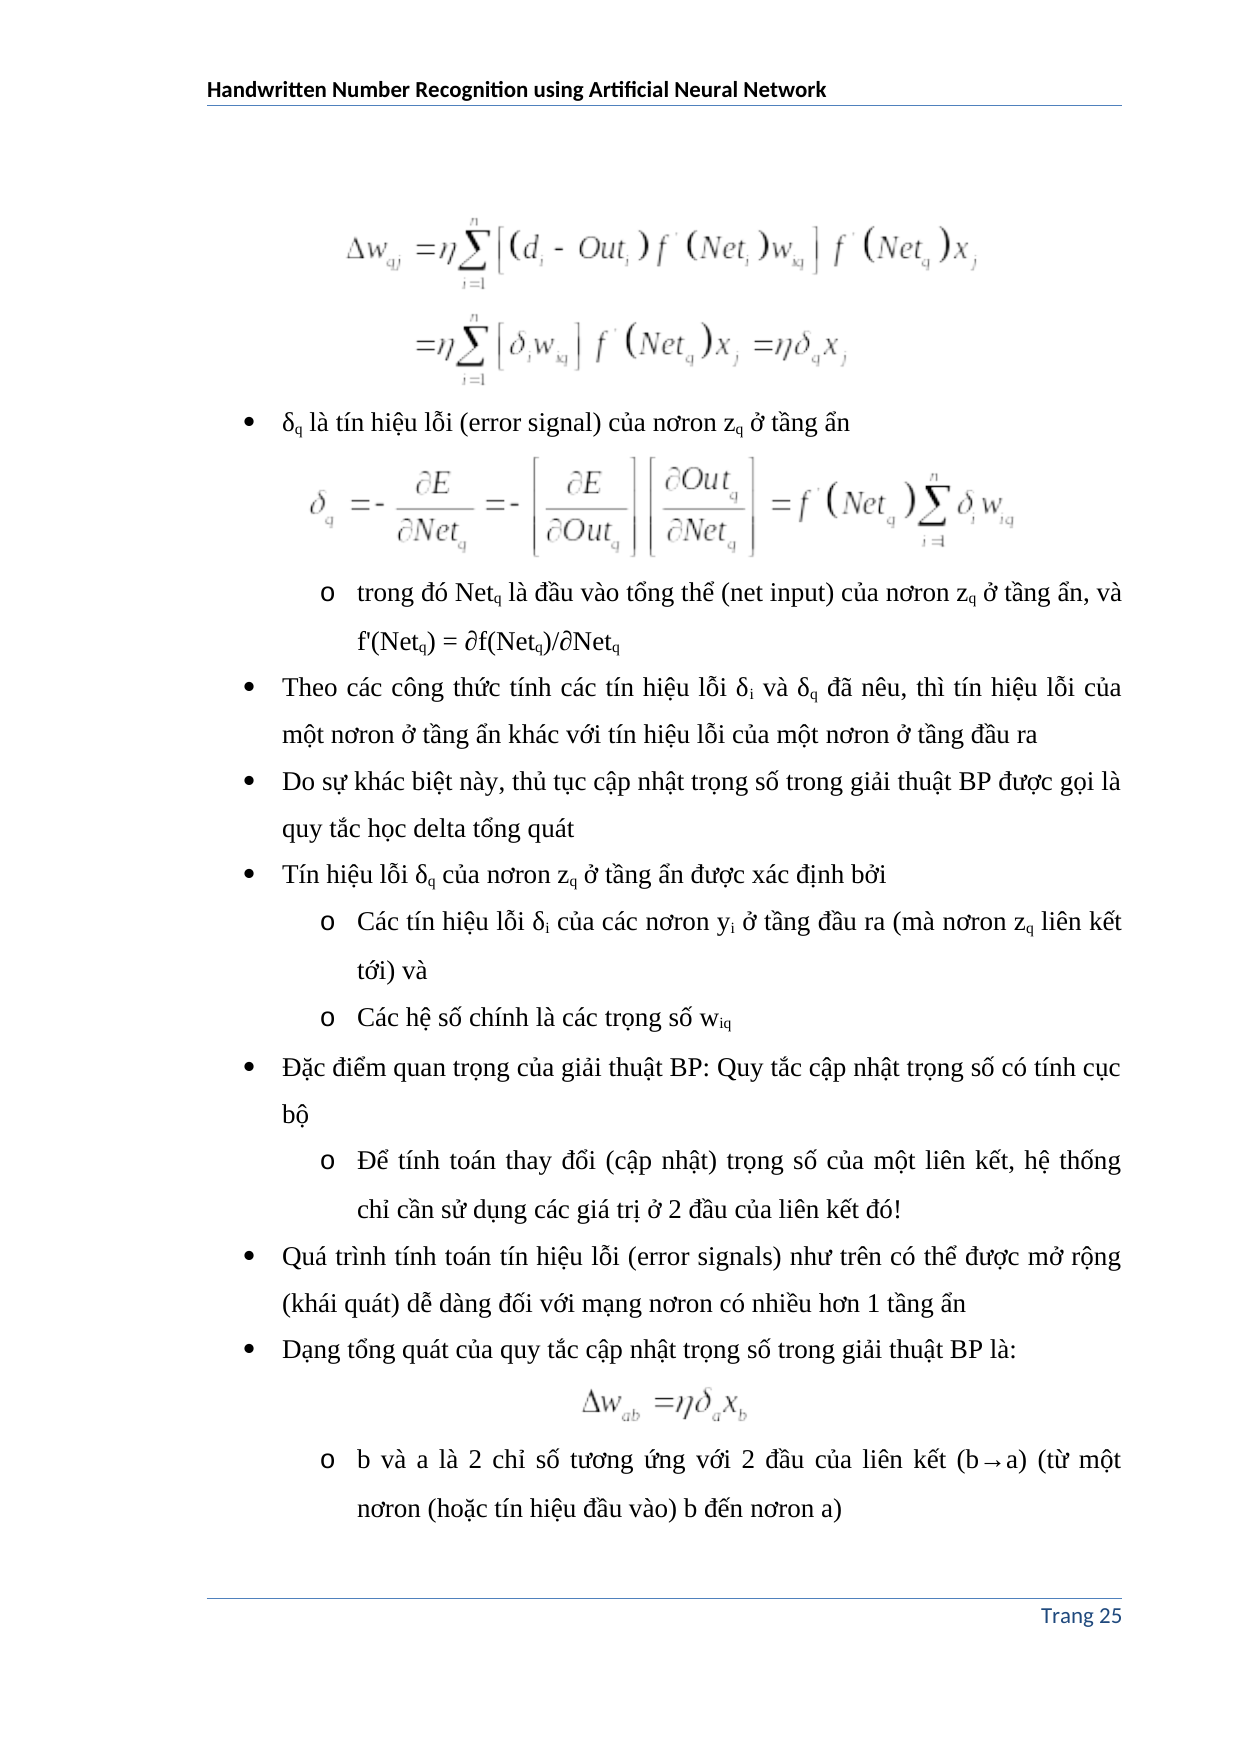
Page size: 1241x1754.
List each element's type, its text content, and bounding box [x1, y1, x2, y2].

list Để tính toán thay đổi (cập nhật) trọng số của một liên kết, hệ thống chỉ cần sử dụng các giá trị ở 2 đầu của liên kết đó! [319, 1144, 1122, 1224]
list δq là tín hiệu lỗi (error signal) của nơron zq ở tầng ẩn [244, 406, 1122, 438]
list Quá trình tính toán tín hiệu lỗi (error signals) như trên có thể được mở rộng (khái quát) dễ dàng đối với mạng nơron có nhiều hơn 1 tầng ẩn [244, 1240, 1122, 1318]
list Đặc điểm quan trọng của giải thuật BP: Quy tắc cập nhật trọng số có tính cục bộ [244, 1051, 1122, 1129]
list Dạng tổng quát của quy tắc cập nhật trọng số trong giải thuật BP là: [244, 1333, 1122, 1365]
list Các tín hiệu lỗi δi của các nơron yi ở tầng đầu ra (mà nơron zq liên kết tới) và [319, 905, 1122, 985]
list Theo các công thức tính các tín hiệu lỗi δi và δq đã nêu, thì tín hiệu lỗi của một nơron ở tầng ẩn khác với tín hiệu lỗi của một nơron ở tầng đầu ra [244, 671, 1122, 749]
list b và a là 2 chỉ số tương ứng với 2 đầu của liên kết (b→a) (từ một nơron (hoặc tín hiệu đầu vào) b đến nơron a) [319, 1443, 1122, 1523]
list Tín hiệu lỗi δq của nơron zq ở tầng ẩn được xác định bởi [244, 858, 1122, 889]
list Các hệ số chính là các trọng số wiq [319, 1001, 1122, 1034]
list Do sự khác biệt này, thủ tục cập nhật trọng số trong giải thuật BP được gọi là quy tắc học delta tổng quát [244, 765, 1122, 843]
list trong đó Netq là đầu vào tổng thể (net input) của nơron zq ở tầng ẩn, và f'(Netq) = ∂f(Netq)/∂Netq [319, 576, 1122, 656]
